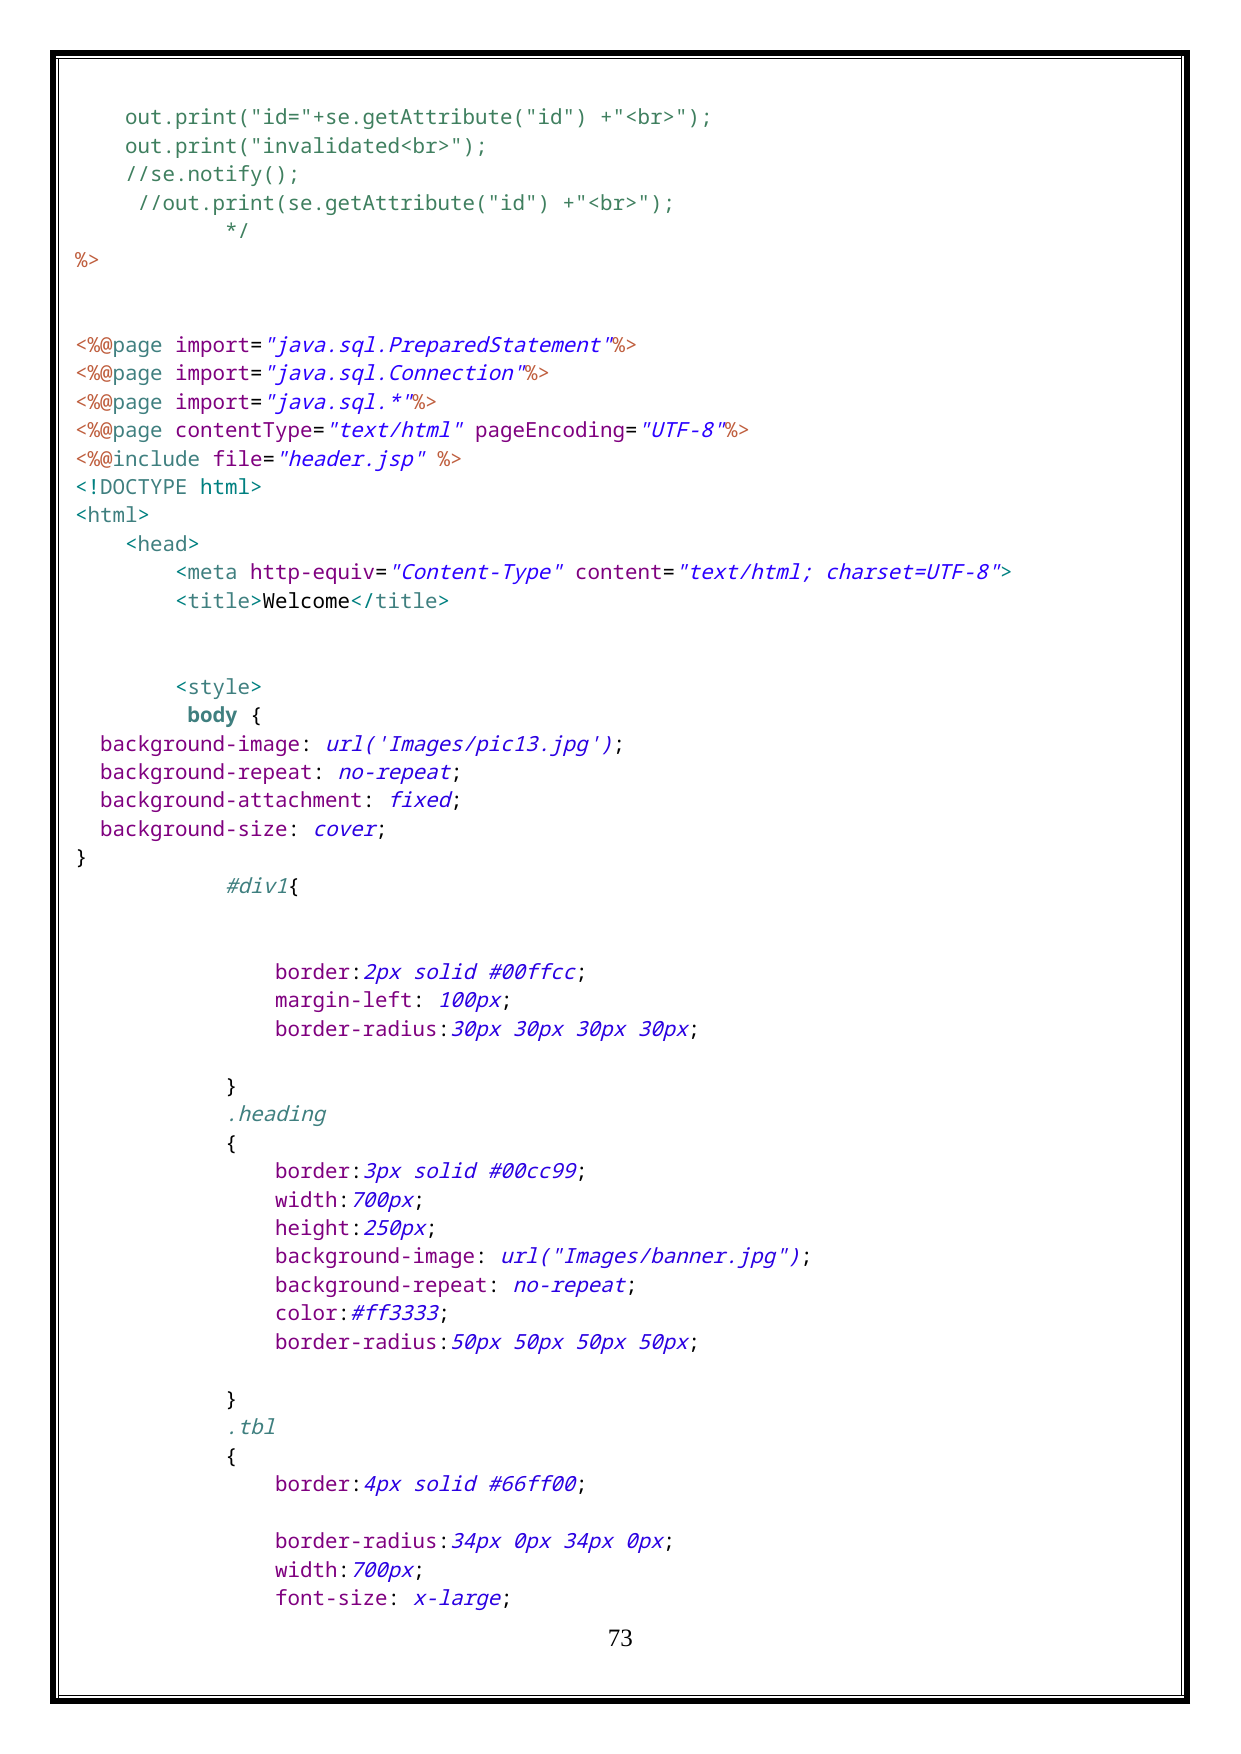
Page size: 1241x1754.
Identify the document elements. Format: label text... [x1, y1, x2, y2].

text border:2px solid #00ffcc; [75, 957, 1165, 985]
text { [75, 1441, 1165, 1469]
text <html> [75, 501, 1165, 529]
text //se.notify(); [75, 159, 1165, 188]
text border:3px solid #00cc99; [75, 1156, 1165, 1185]
text background-repeat: no-repeat; [75, 1270, 1165, 1298]
text <!DOCTYPE html> [75, 472, 1165, 501]
text width:700px; [75, 1555, 1165, 1583]
text } [75, 1384, 1165, 1412]
text .heading [75, 1099, 1165, 1128]
text font-size: x-large; [75, 1583, 1165, 1612]
text .tbl [75, 1412, 1165, 1441]
text color:#ff3333; [75, 1298, 1165, 1327]
text <meta http-equiv="Content-Type" content="text/html; charset=UTF-8"> [75, 557, 1165, 586]
text out.print("invalidated<br>"); [75, 131, 1165, 159]
text width:700px; [75, 1185, 1165, 1213]
text { [75, 1128, 1165, 1156]
text body { [75, 700, 1165, 729]
text #div1{ [75, 871, 1165, 899]
text <%@page contentType="text/html" pageEncoding="UTF-8"%> [75, 415, 1165, 444]
text background-size: cover; [75, 814, 1165, 842]
text <style> [75, 672, 1165, 700]
text border-radius:34px 0px 34px 0px; [75, 1527, 1165, 1555]
text <%@include file="header.jsp" %> [75, 444, 1165, 472]
text <%@page import="java.sql.Connection"%> [75, 358, 1165, 387]
text } [75, 1071, 1165, 1099]
text height:250px; [75, 1213, 1165, 1242]
text } [75, 842, 1165, 871]
text border:4px solid #66ff00; [75, 1469, 1165, 1498]
text //out.print(se.getAttribute("id") +"<br>"); [75, 188, 1165, 216]
text border-radius:30px 30px 30px 30px; [75, 1014, 1165, 1042]
text background-attachment: fixed; [75, 786, 1165, 814]
text margin-left: 100px; [75, 985, 1165, 1014]
text <head> [75, 529, 1165, 557]
text <title>Welcome</title> [75, 586, 1165, 614]
text <%@page import="java.sql.*"%> [75, 387, 1165, 415]
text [75, 102, 1165, 131]
text background-image: url("Images/banner.jpg"); [75, 1242, 1165, 1270]
text background-image: url('Images/pic13.jpg'); [75, 729, 1165, 757]
text <%@page import="java.sql.PreparedStatement"%> [75, 330, 1165, 358]
text */ [75, 216, 1165, 245]
text border-radius:50px 50px 50px 50px; [75, 1327, 1165, 1355]
text background-repeat: no-repeat; [75, 757, 1165, 786]
text %> [75, 245, 1165, 273]
